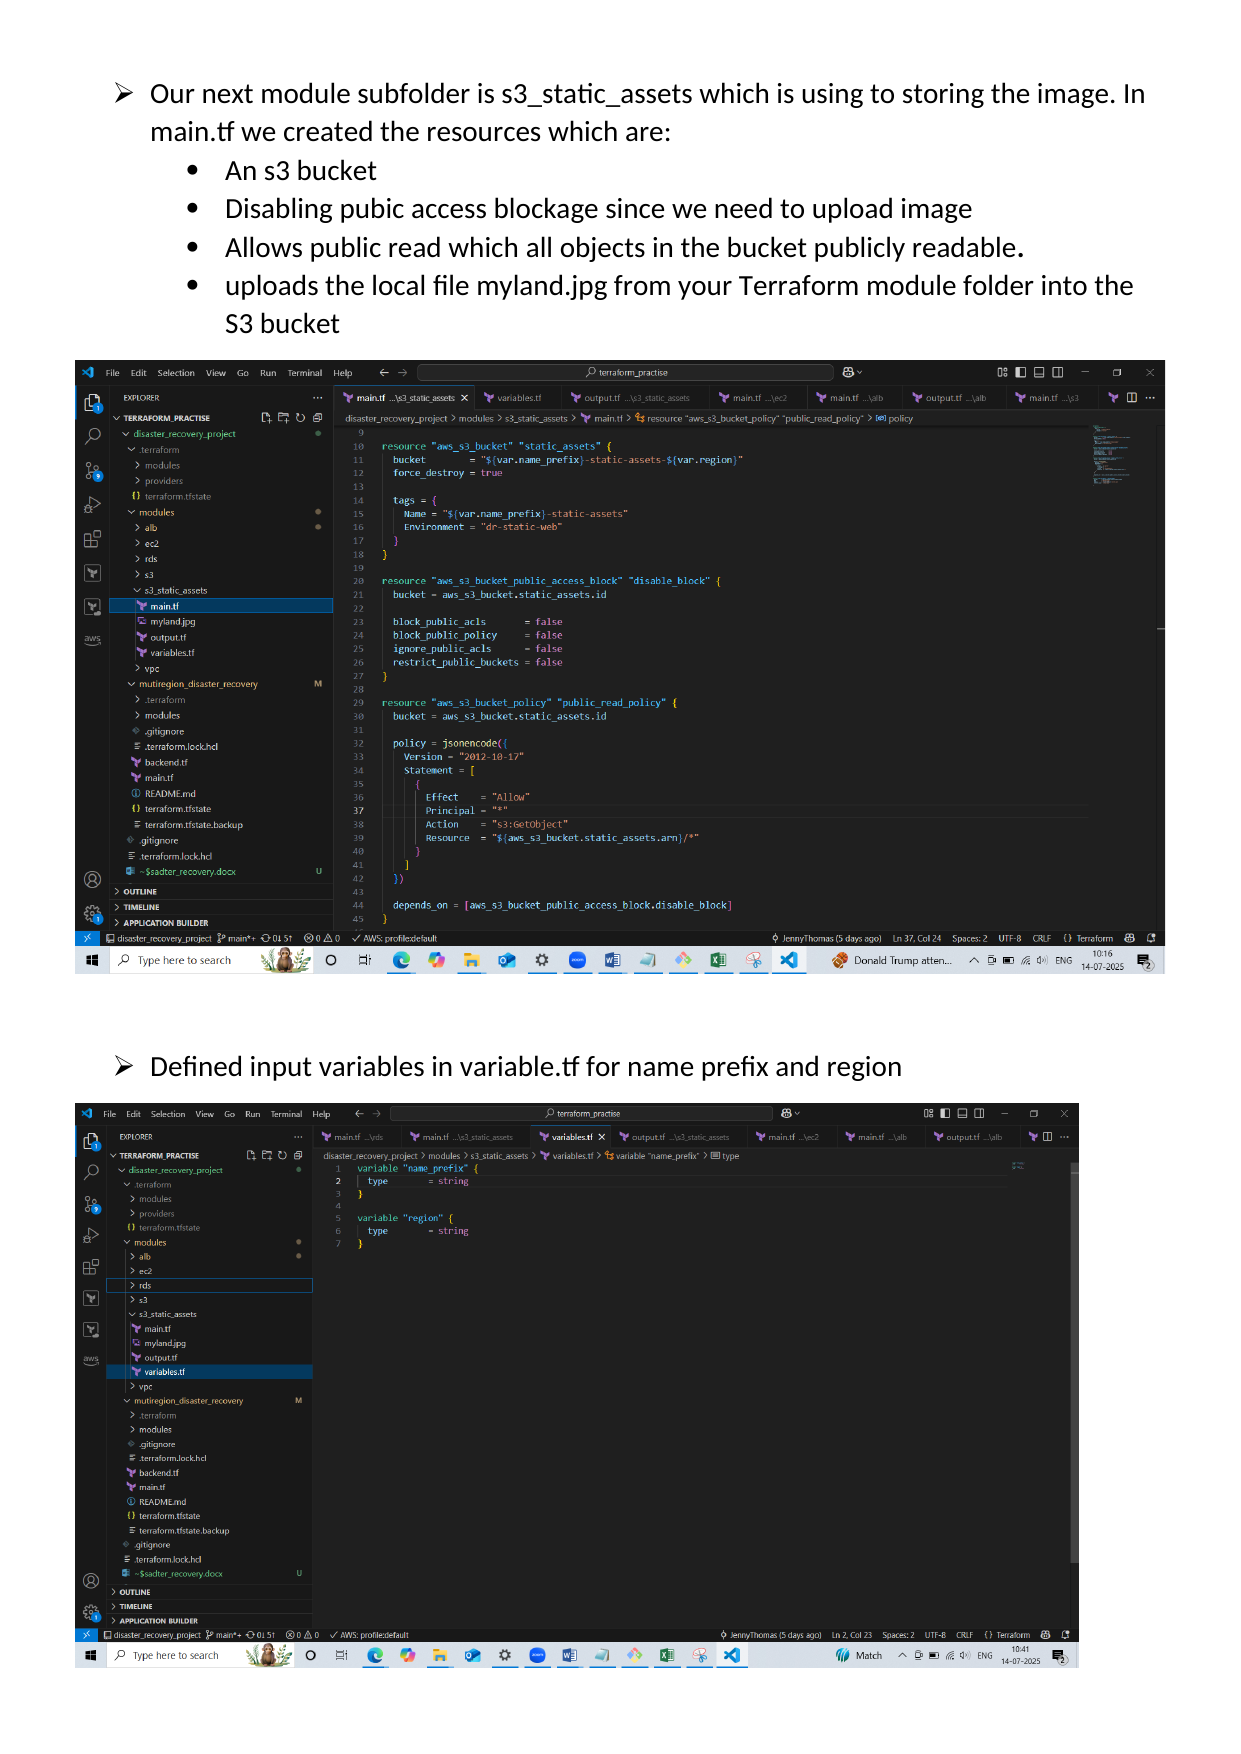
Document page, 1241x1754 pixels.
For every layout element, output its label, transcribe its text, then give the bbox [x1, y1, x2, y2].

list Defined input variables in variable.tf for name prefix and region [112, 1048, 1165, 1083]
list Allows public read which all objects in the bucket publicly readable. [187, 229, 1165, 264]
picture [75, 360, 1166, 974]
list Disabling pubic access blockage since we need to upload image [187, 190, 1165, 226]
list An s3 bucket [187, 152, 1165, 187]
list Our next module subfolder is s3_static_assets which is using to storing the image. In main.tf we created the resources which are: [112, 75, 1165, 149]
list uploads the local file myland.jpg from your Terraform module folder into the S3 bucket [187, 267, 1165, 341]
picture [75, 1103, 1079, 1668]
